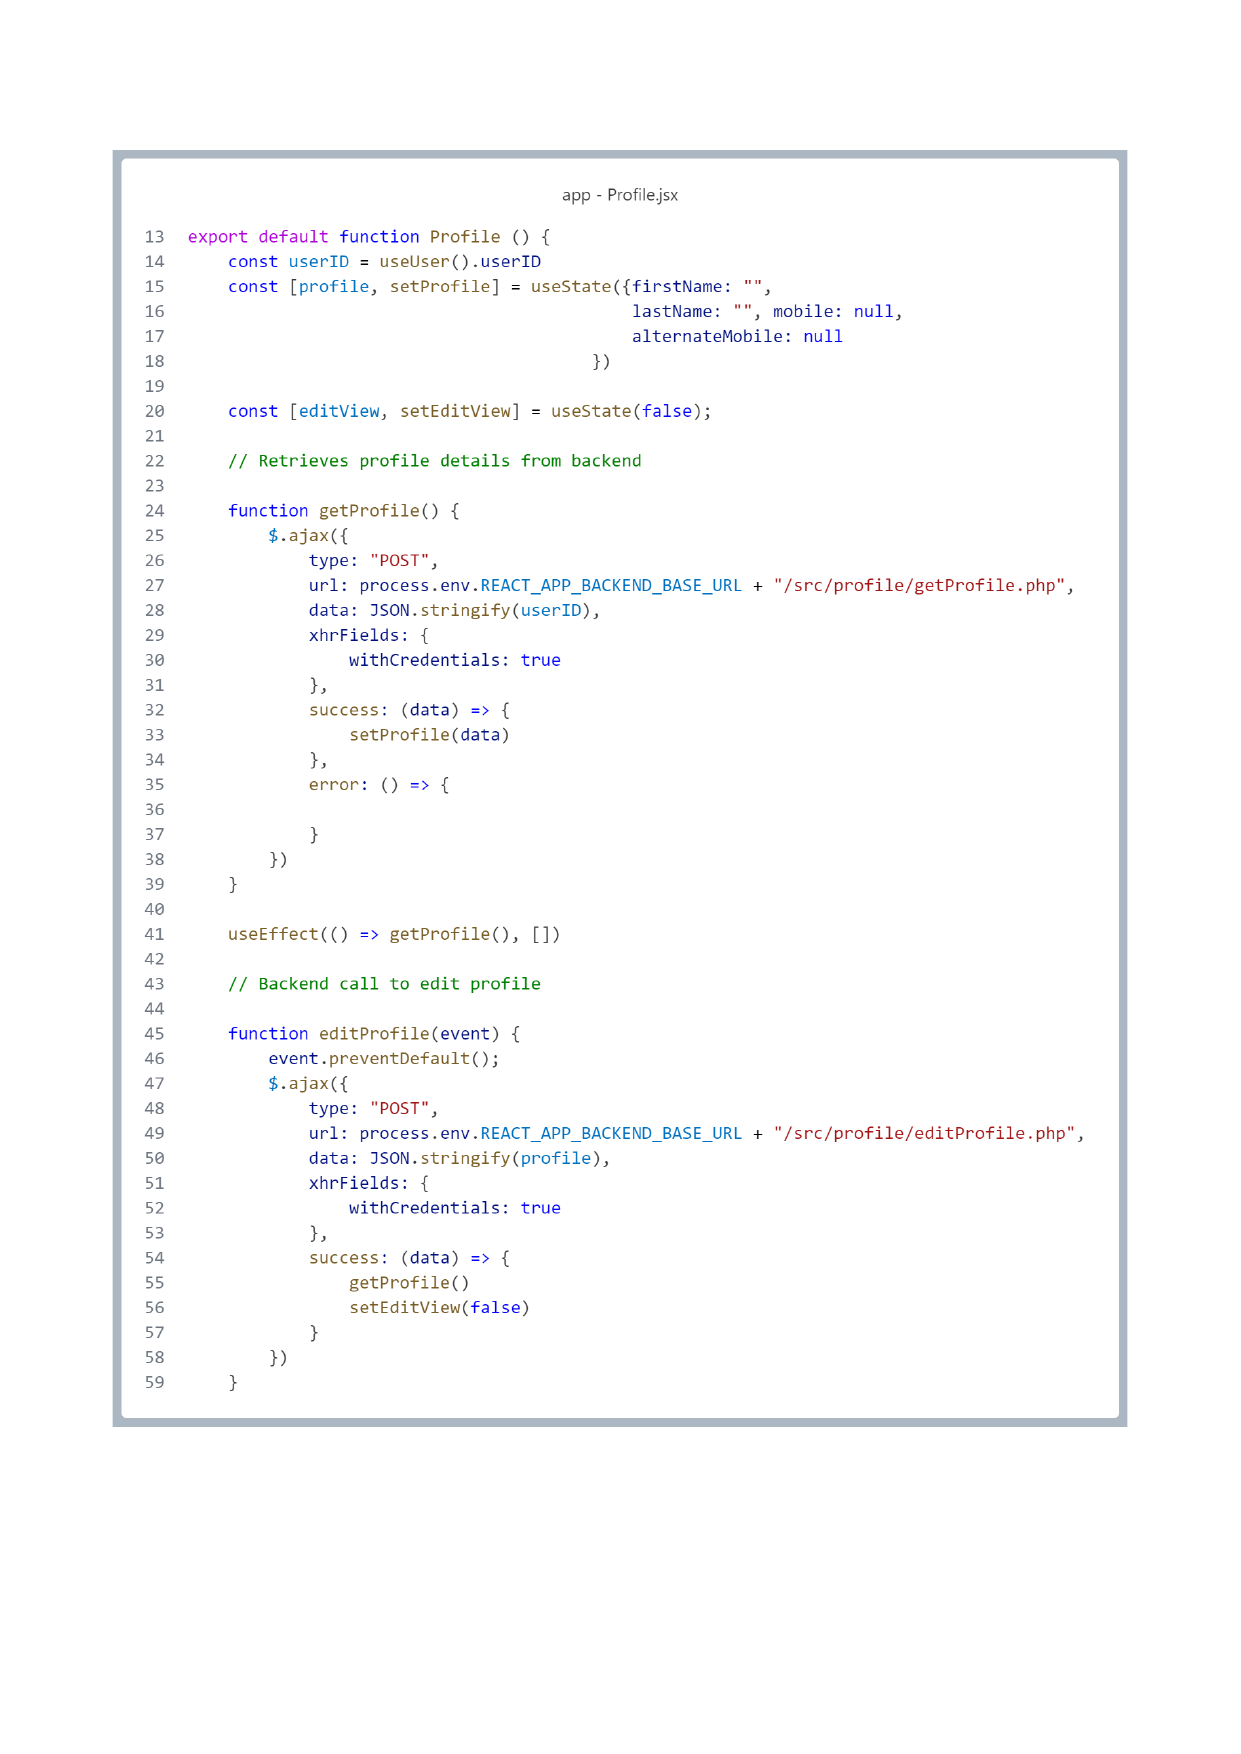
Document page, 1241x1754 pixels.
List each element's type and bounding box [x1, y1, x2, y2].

picture [112, 150, 1128, 1427]
